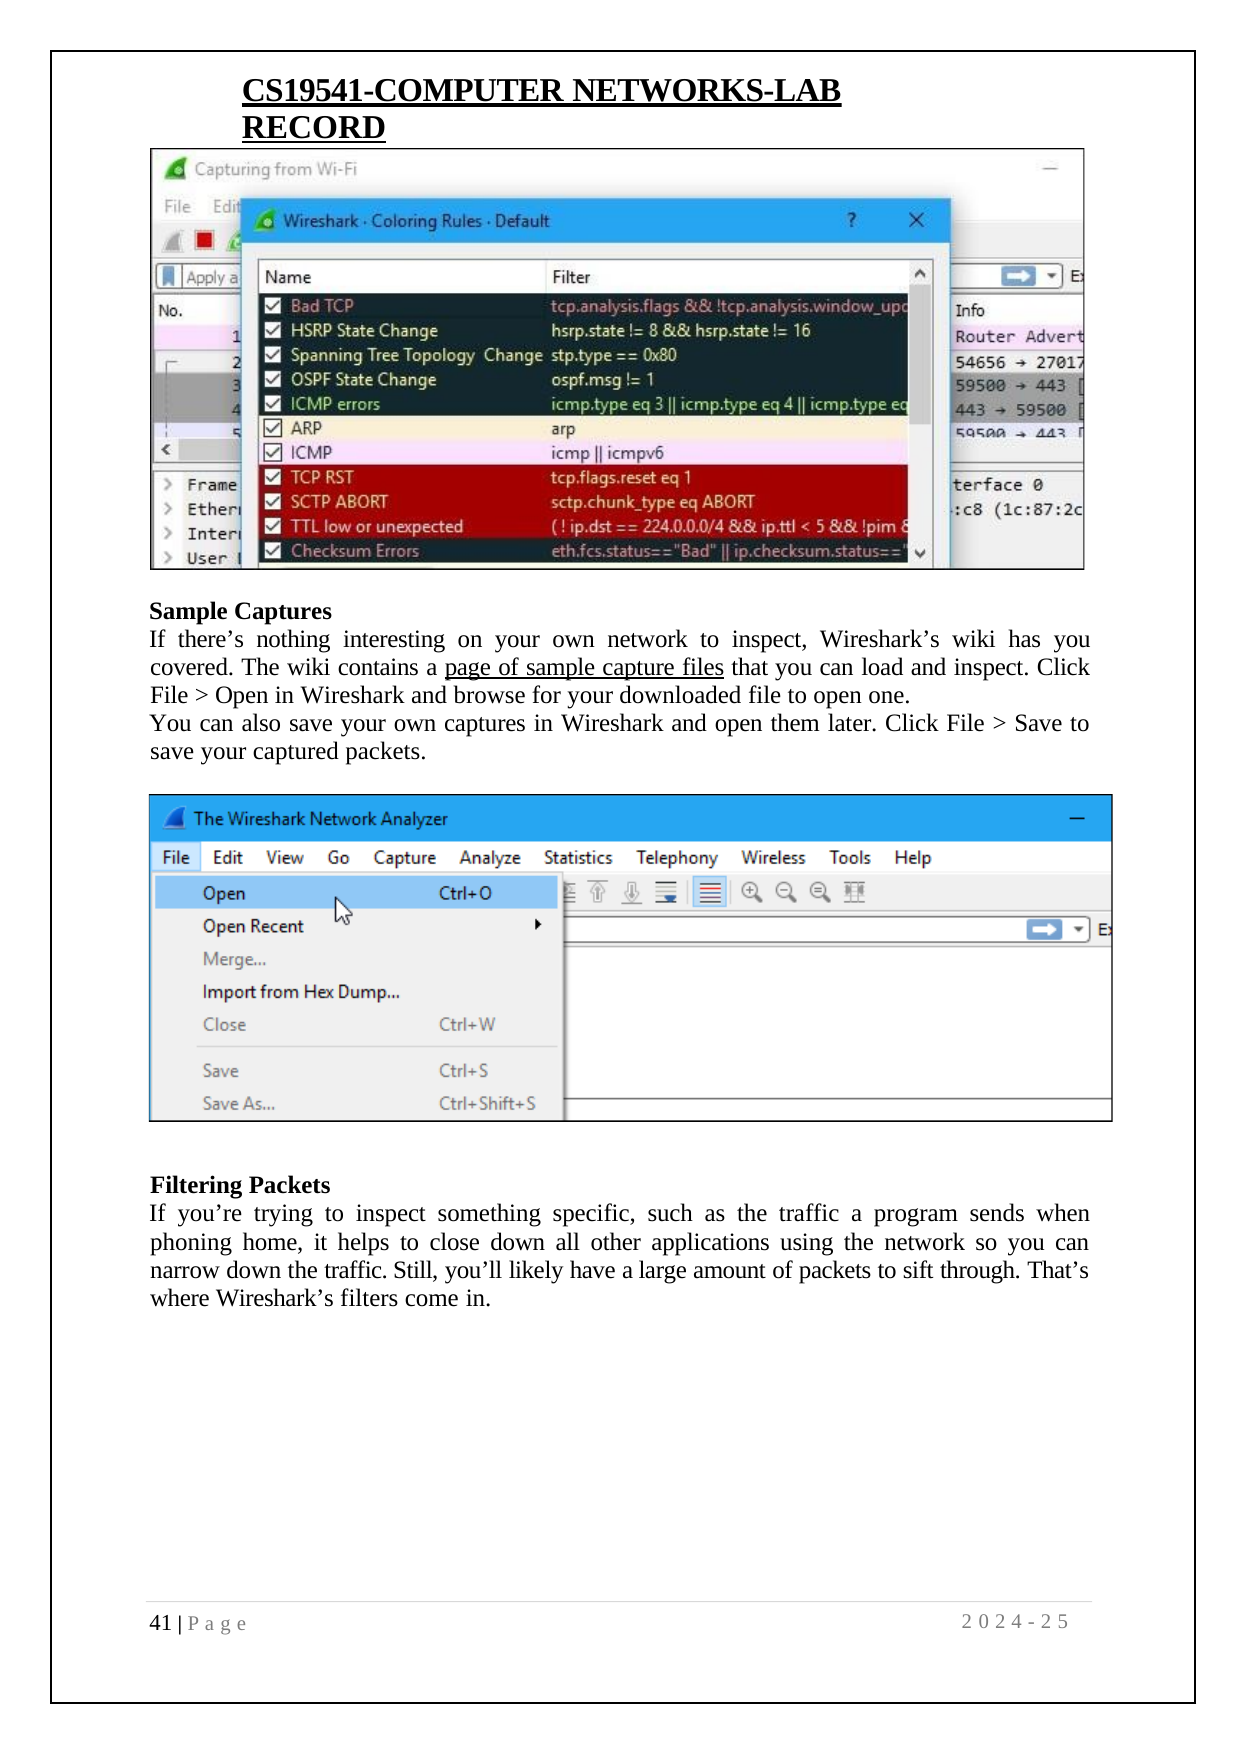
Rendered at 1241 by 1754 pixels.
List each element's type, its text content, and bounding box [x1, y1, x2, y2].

picture [148, 794, 1113, 1122]
picture [150, 148, 1085, 570]
text You can also save your own captures in Wireshark and open them later. Click File > Save to save your captured packets. [149, 709, 1090, 764]
text If there’s nothing interesting on your own network to inspect, Wireshark’s wiki has you covered. The wiki contains a page of sample capture files that you can load and inspect. Click File > Open in Wireshark and browse for your downloaded file to open one. [149, 625, 1091, 709]
subtitle Sample Captures [149, 597, 1194, 625]
subtitle Filtering Packets [150, 1171, 1194, 1199]
text If you’re trying to inspect something specific, such as the traffic a program sends when phoning home, it helps to close down all other applications using the network so you can narrow down the traffic. Still, you’ll likely have a large amount of packets to sift through. That’s where Wireshark’s filters come in. [149, 1199, 1091, 1312]
